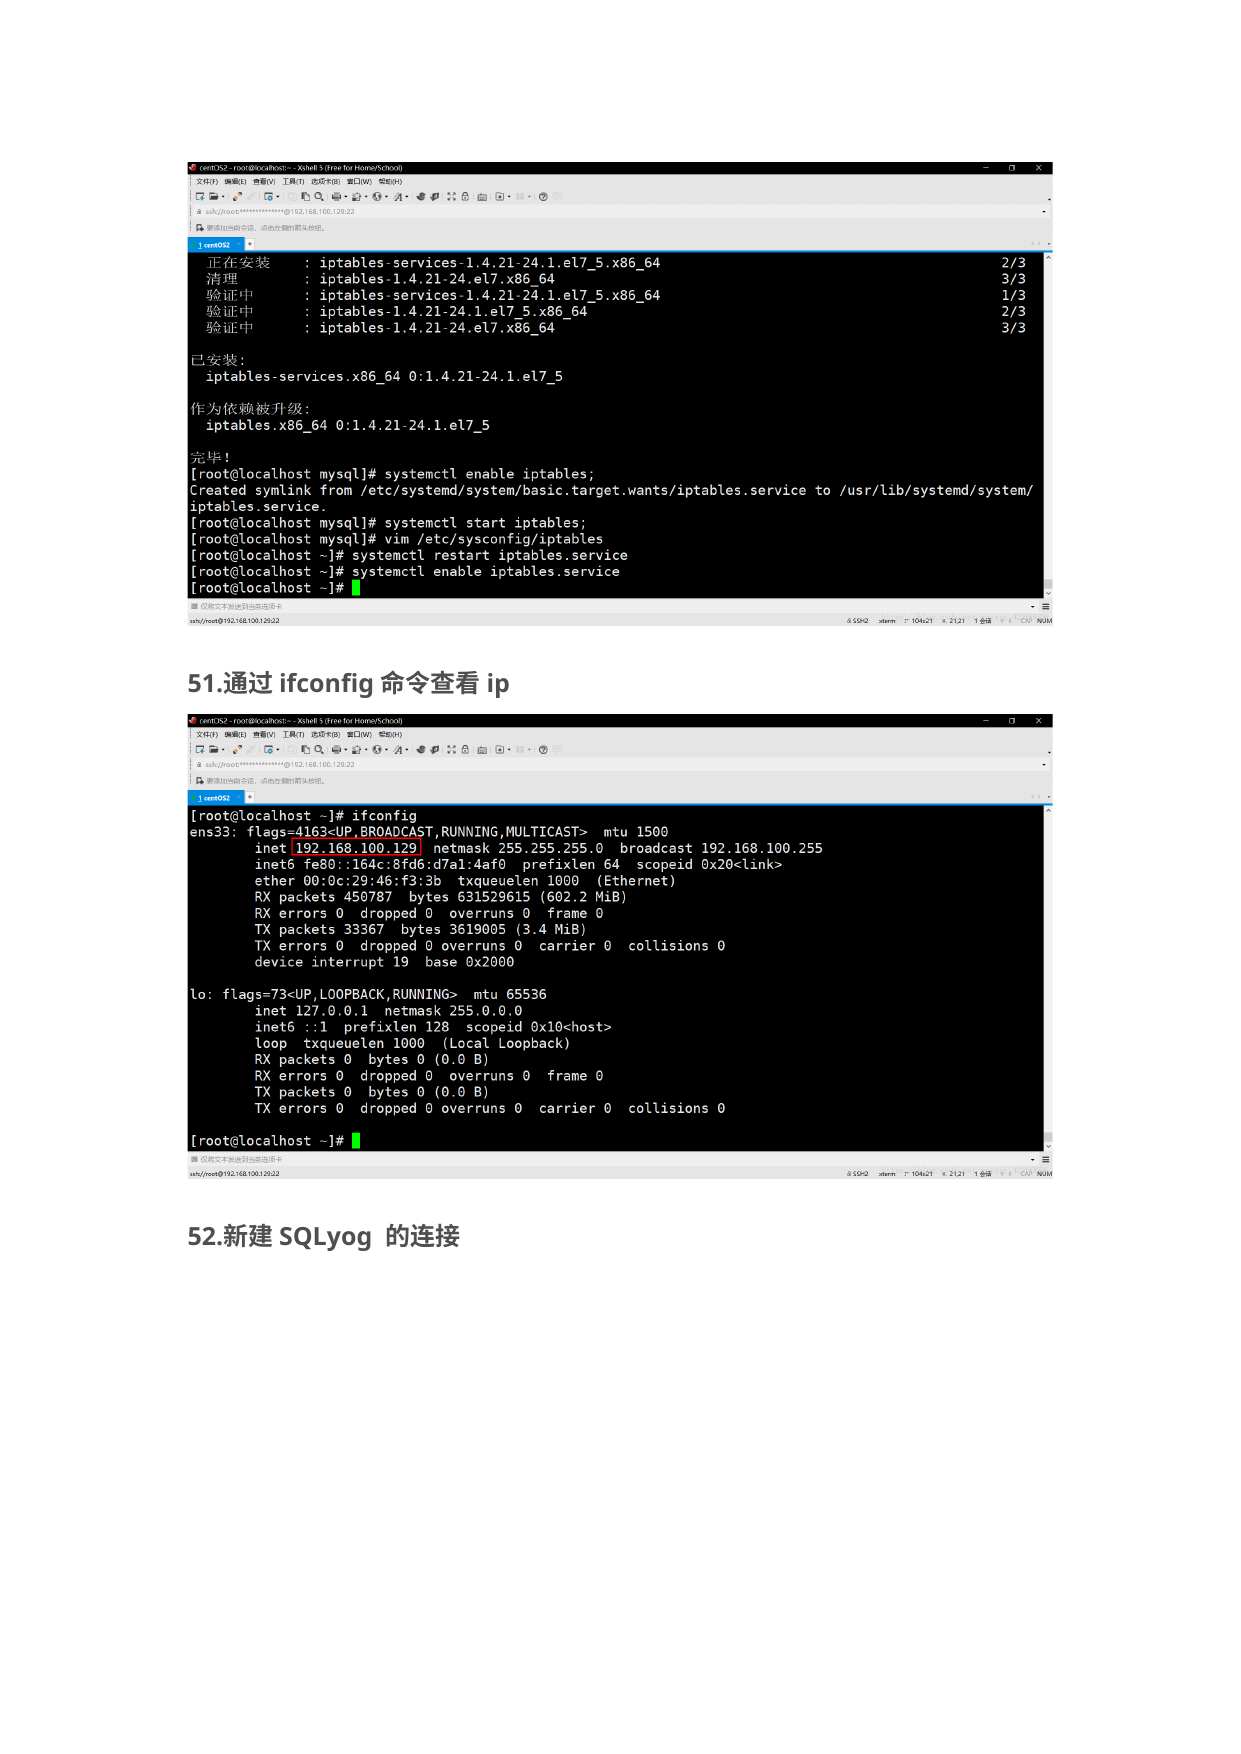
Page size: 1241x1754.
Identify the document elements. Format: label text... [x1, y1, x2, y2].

picture [187, 162, 1053, 626]
text 51.通过 ifconfig 命令查看 ip [187, 649, 1053, 714]
picture [187, 714, 1053, 1179]
text 52.新建 SQLyog 的连接 [187, 1202, 1053, 1267]
